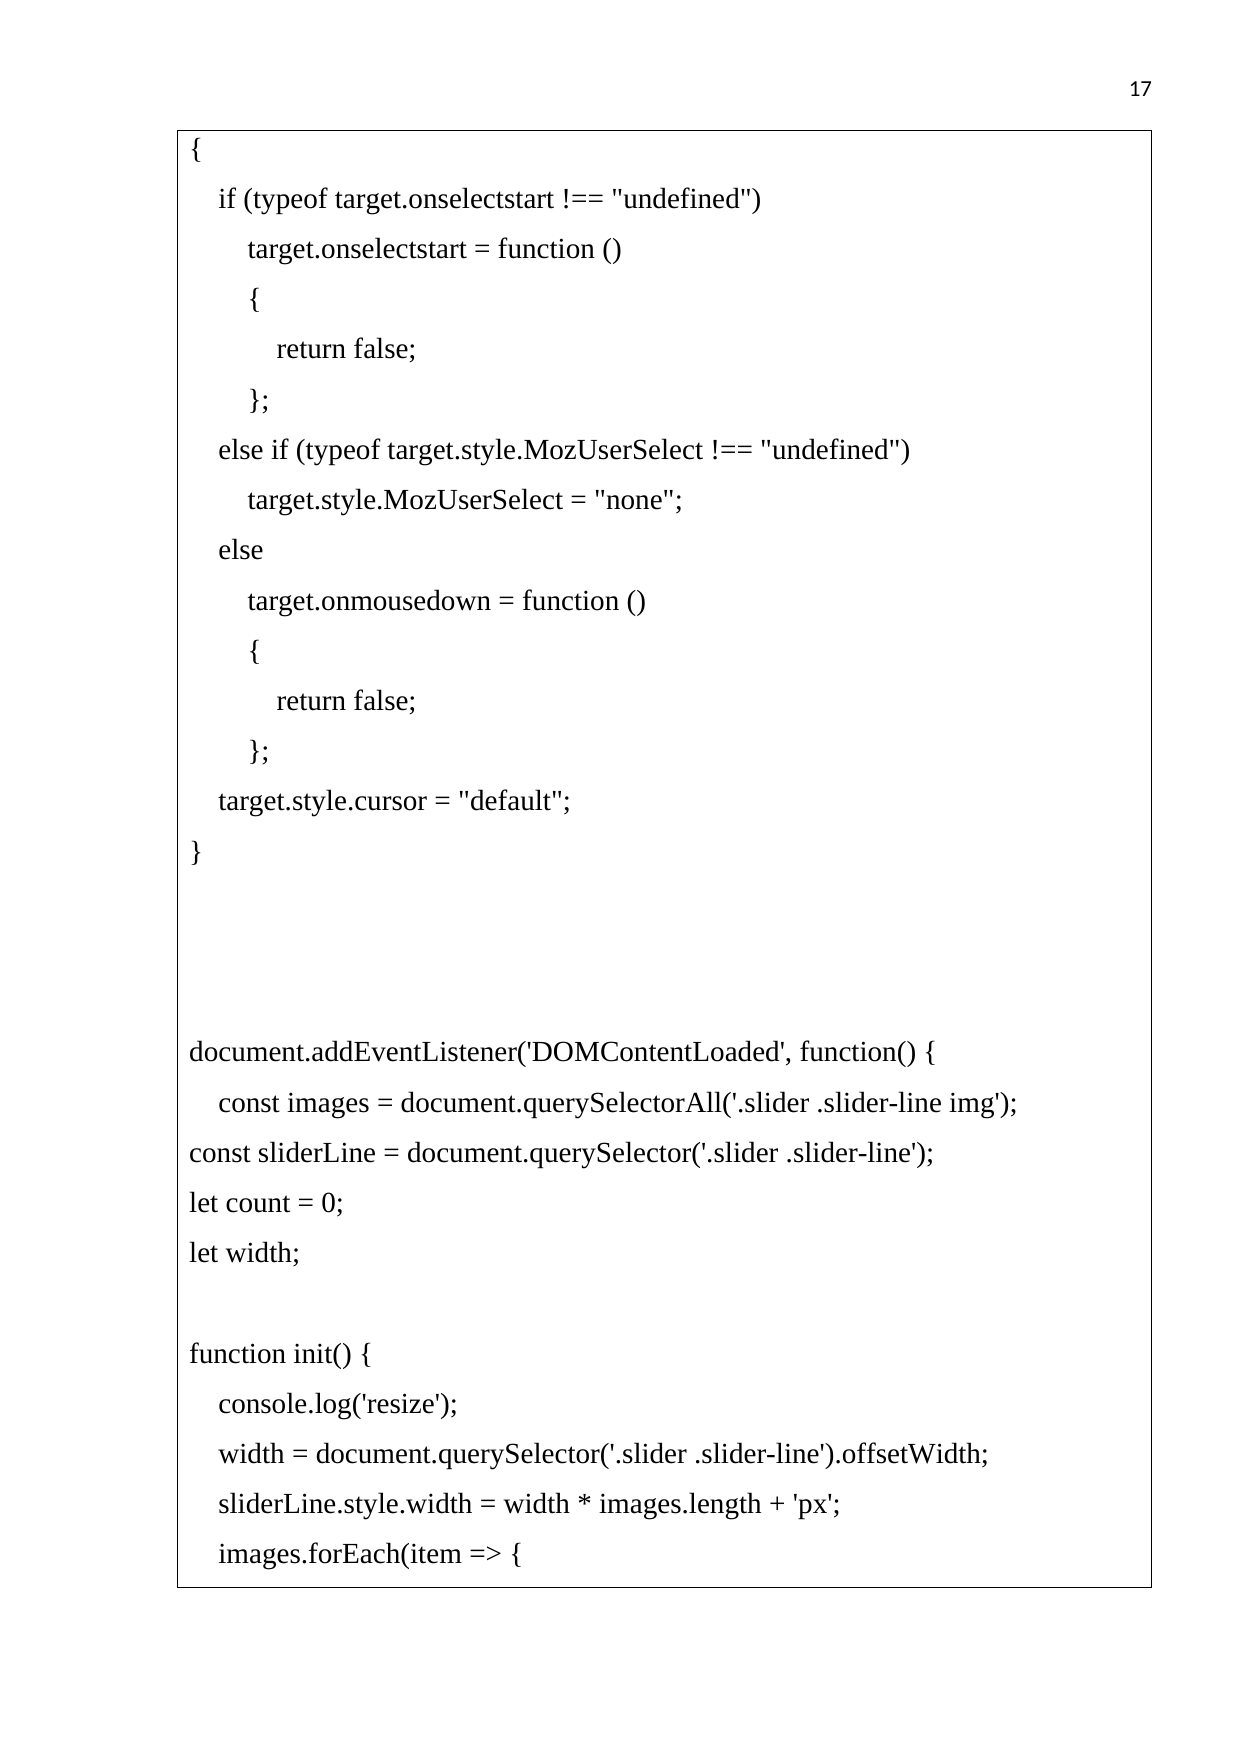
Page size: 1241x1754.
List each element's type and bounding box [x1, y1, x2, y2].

table_header [178, 131, 1151, 1587]
